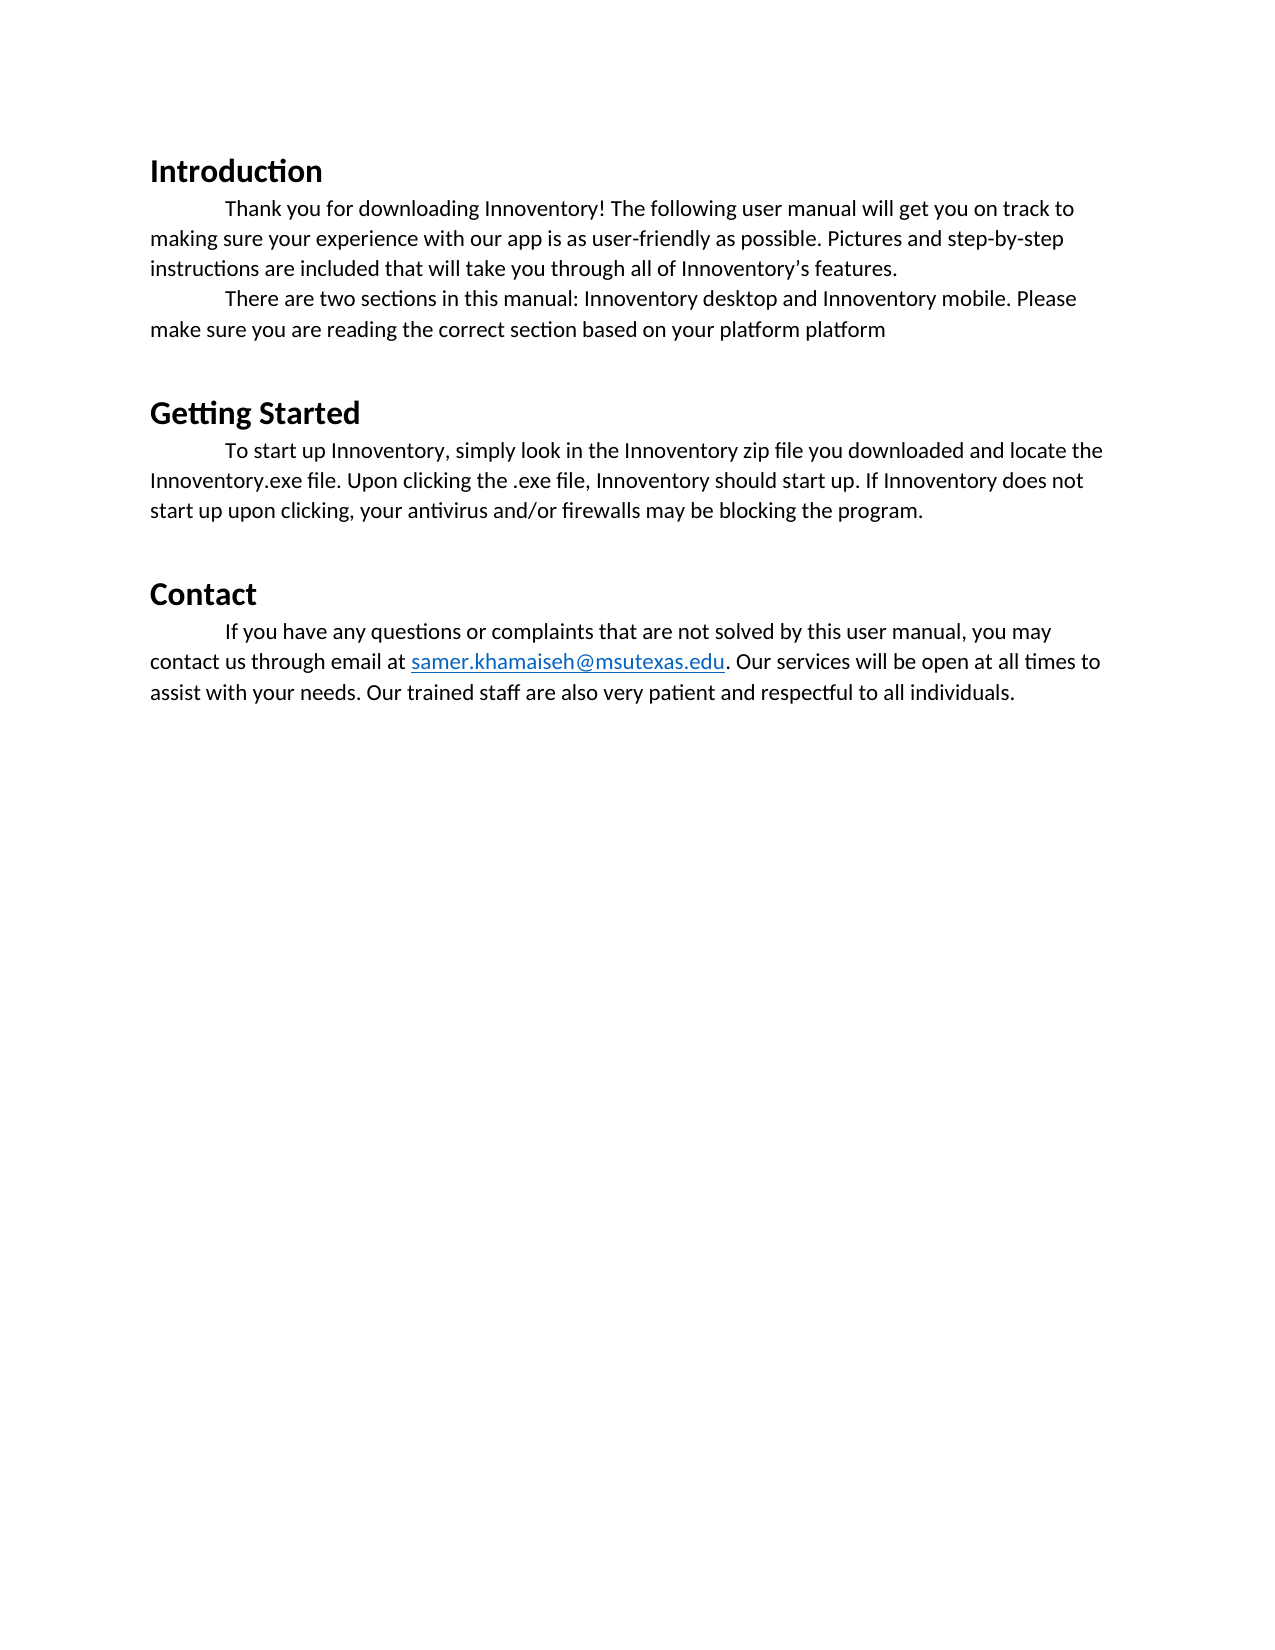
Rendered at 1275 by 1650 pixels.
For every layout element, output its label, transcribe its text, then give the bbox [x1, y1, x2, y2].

text To start up Innoventory, simply look in the Innoventory zip file you downloaded and locate the Innoventory.exe file. Upon clicking the .exe file, Innoventory should start up. If Innoventory does not start up upon clicking, your antivirus and/or firewalls may be blocking the program. [150, 436, 1125, 524]
text Thank you for downloading Innoventory! The following user manual will get you on track to making sure your experience with our app is as user-friendly as possible. Pictures and step-by-step instructions are included that will take you through all of Innoventory’s features. [150, 194, 1125, 282]
subtitle Getting Started [150, 392, 1125, 433]
subtitle Contact [150, 573, 1125, 614]
text If you have any questions or complaints that are not solved by this user manual, you may contact us through email at samer.khamaiseh@msutexas.edu. Our services will be open at all times to assist with your needs. Our trained staff are also very patient and respectful to all individuals. [150, 617, 1125, 706]
text There are two sections in this manual: Innoventory desktop and Innoventory mobile. Please make sure you are reading the correct section based on your platform platform [150, 284, 1125, 343]
subtitle Introduction [150, 150, 1125, 191]
